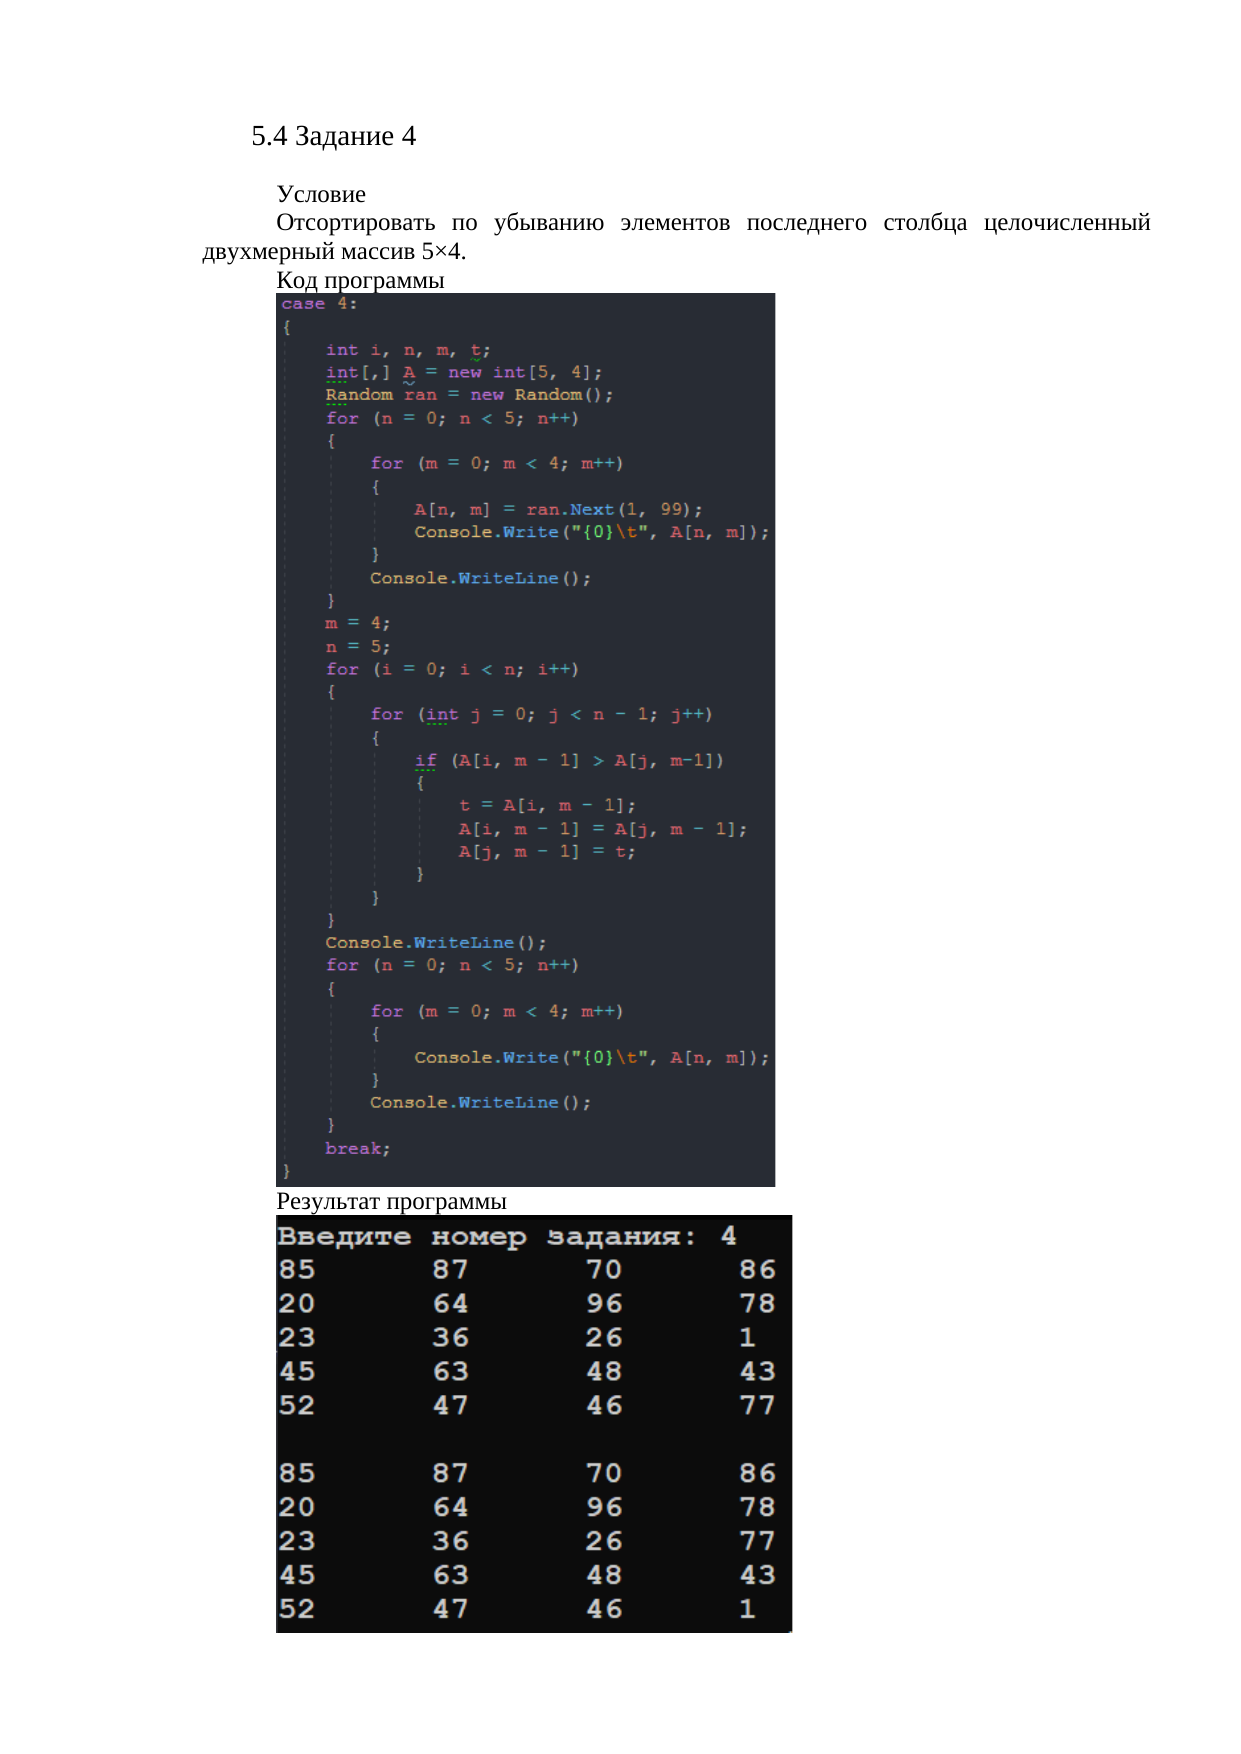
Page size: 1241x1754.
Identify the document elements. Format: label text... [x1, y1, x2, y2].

text Код программы [202, 265, 1152, 294]
picture [276, 1215, 793, 1633]
text Условие [202, 179, 1152, 207]
text Результат программы [202, 1186, 1152, 1215]
picture [276, 293, 776, 1187]
text Отсортировать по убыванию элементов последнего столбца целочисленный двухмерный массив 5×4. [202, 207, 1152, 265]
subtitle Задание 4 [177, 118, 1152, 152]
